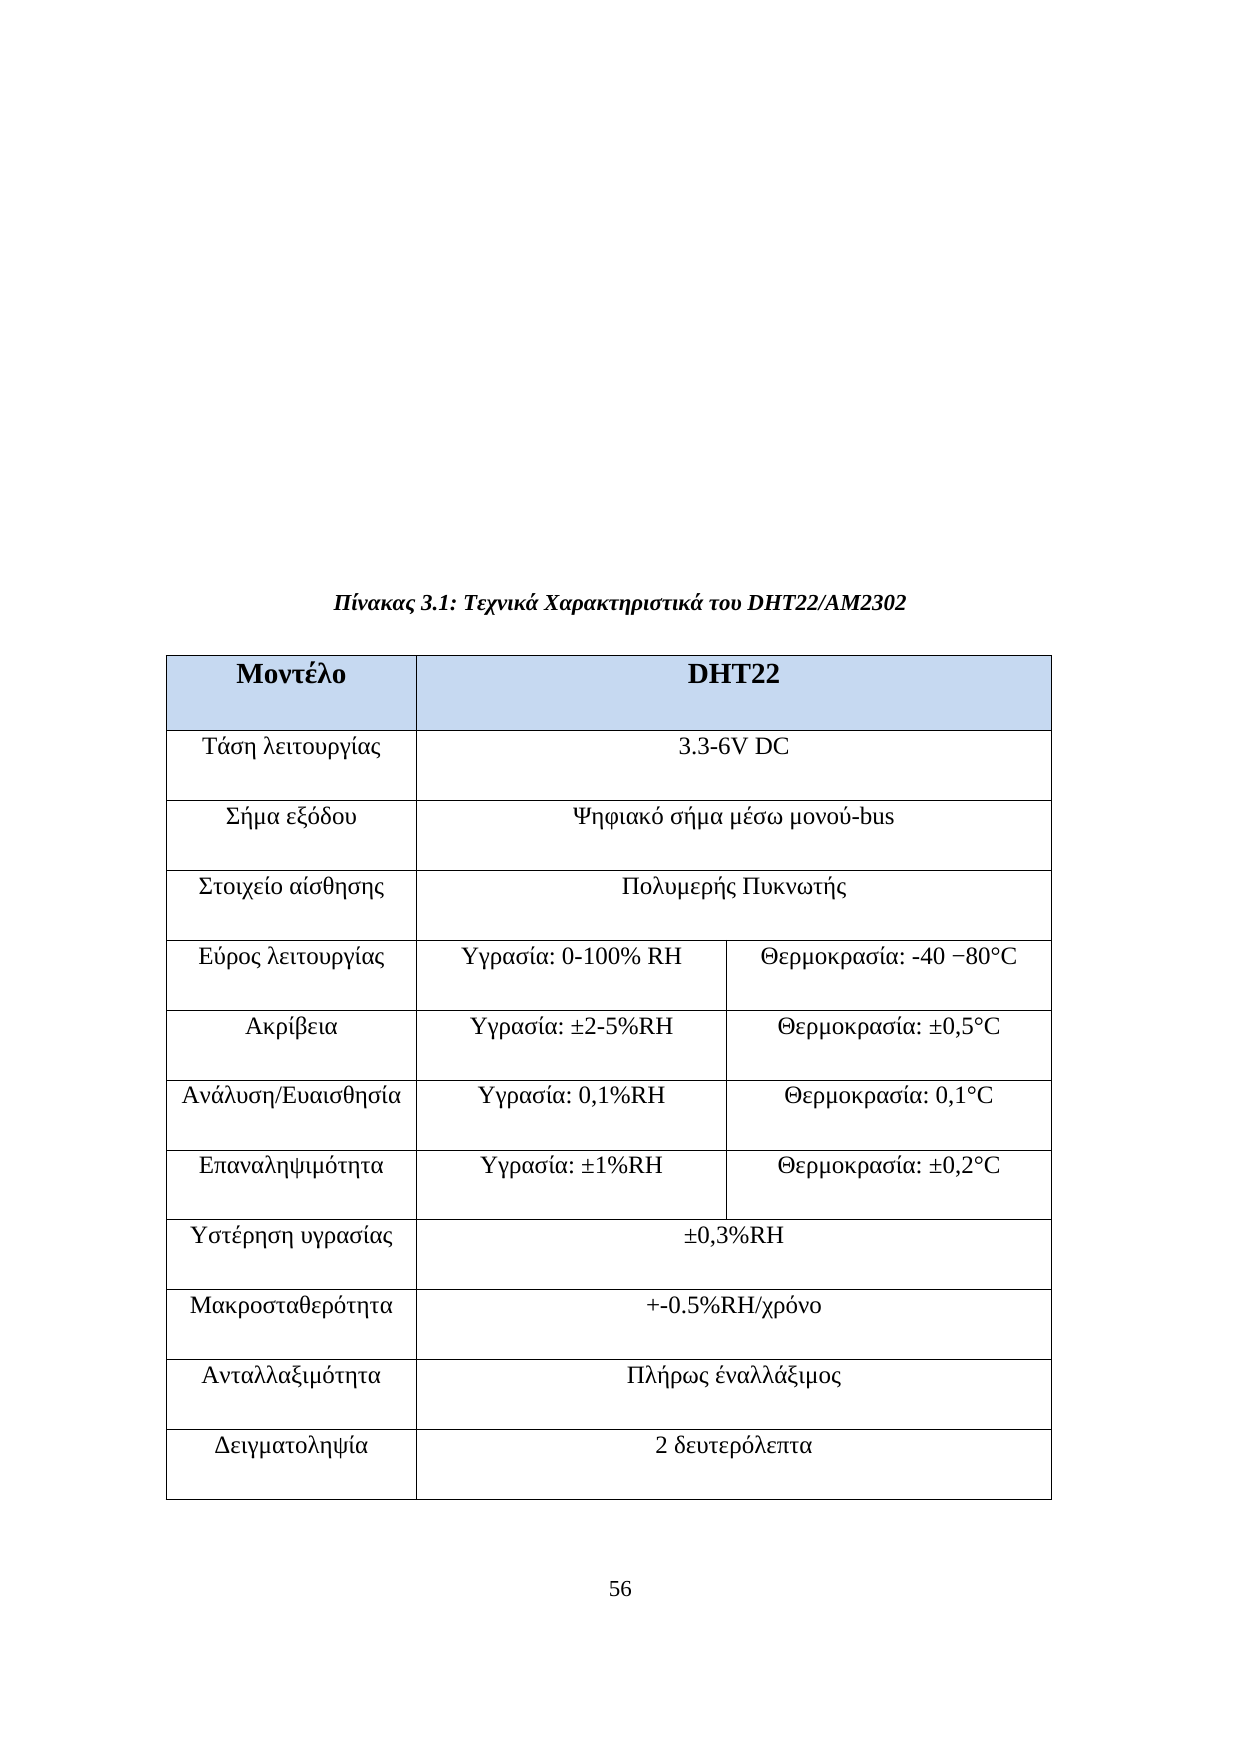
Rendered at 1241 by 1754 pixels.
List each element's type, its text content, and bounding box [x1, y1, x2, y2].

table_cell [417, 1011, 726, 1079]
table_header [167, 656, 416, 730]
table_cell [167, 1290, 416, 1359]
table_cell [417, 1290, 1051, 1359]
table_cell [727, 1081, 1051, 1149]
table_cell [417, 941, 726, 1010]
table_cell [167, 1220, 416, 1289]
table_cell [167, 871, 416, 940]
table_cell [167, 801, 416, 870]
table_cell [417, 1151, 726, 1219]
text Πίνακας 3.1: Τεχνικά Χαρακτηριστικά του DHT22/AM2302 [177, 589, 1063, 615]
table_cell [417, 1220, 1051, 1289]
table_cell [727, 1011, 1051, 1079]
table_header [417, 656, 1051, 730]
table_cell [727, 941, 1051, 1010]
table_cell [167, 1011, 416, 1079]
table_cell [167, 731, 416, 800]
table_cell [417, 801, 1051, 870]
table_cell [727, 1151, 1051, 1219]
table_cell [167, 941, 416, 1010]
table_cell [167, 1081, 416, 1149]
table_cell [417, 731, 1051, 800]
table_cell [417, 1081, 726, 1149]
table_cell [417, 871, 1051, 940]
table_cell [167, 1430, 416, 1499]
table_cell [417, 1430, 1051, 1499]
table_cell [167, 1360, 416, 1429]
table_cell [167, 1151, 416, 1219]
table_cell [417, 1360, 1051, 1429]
